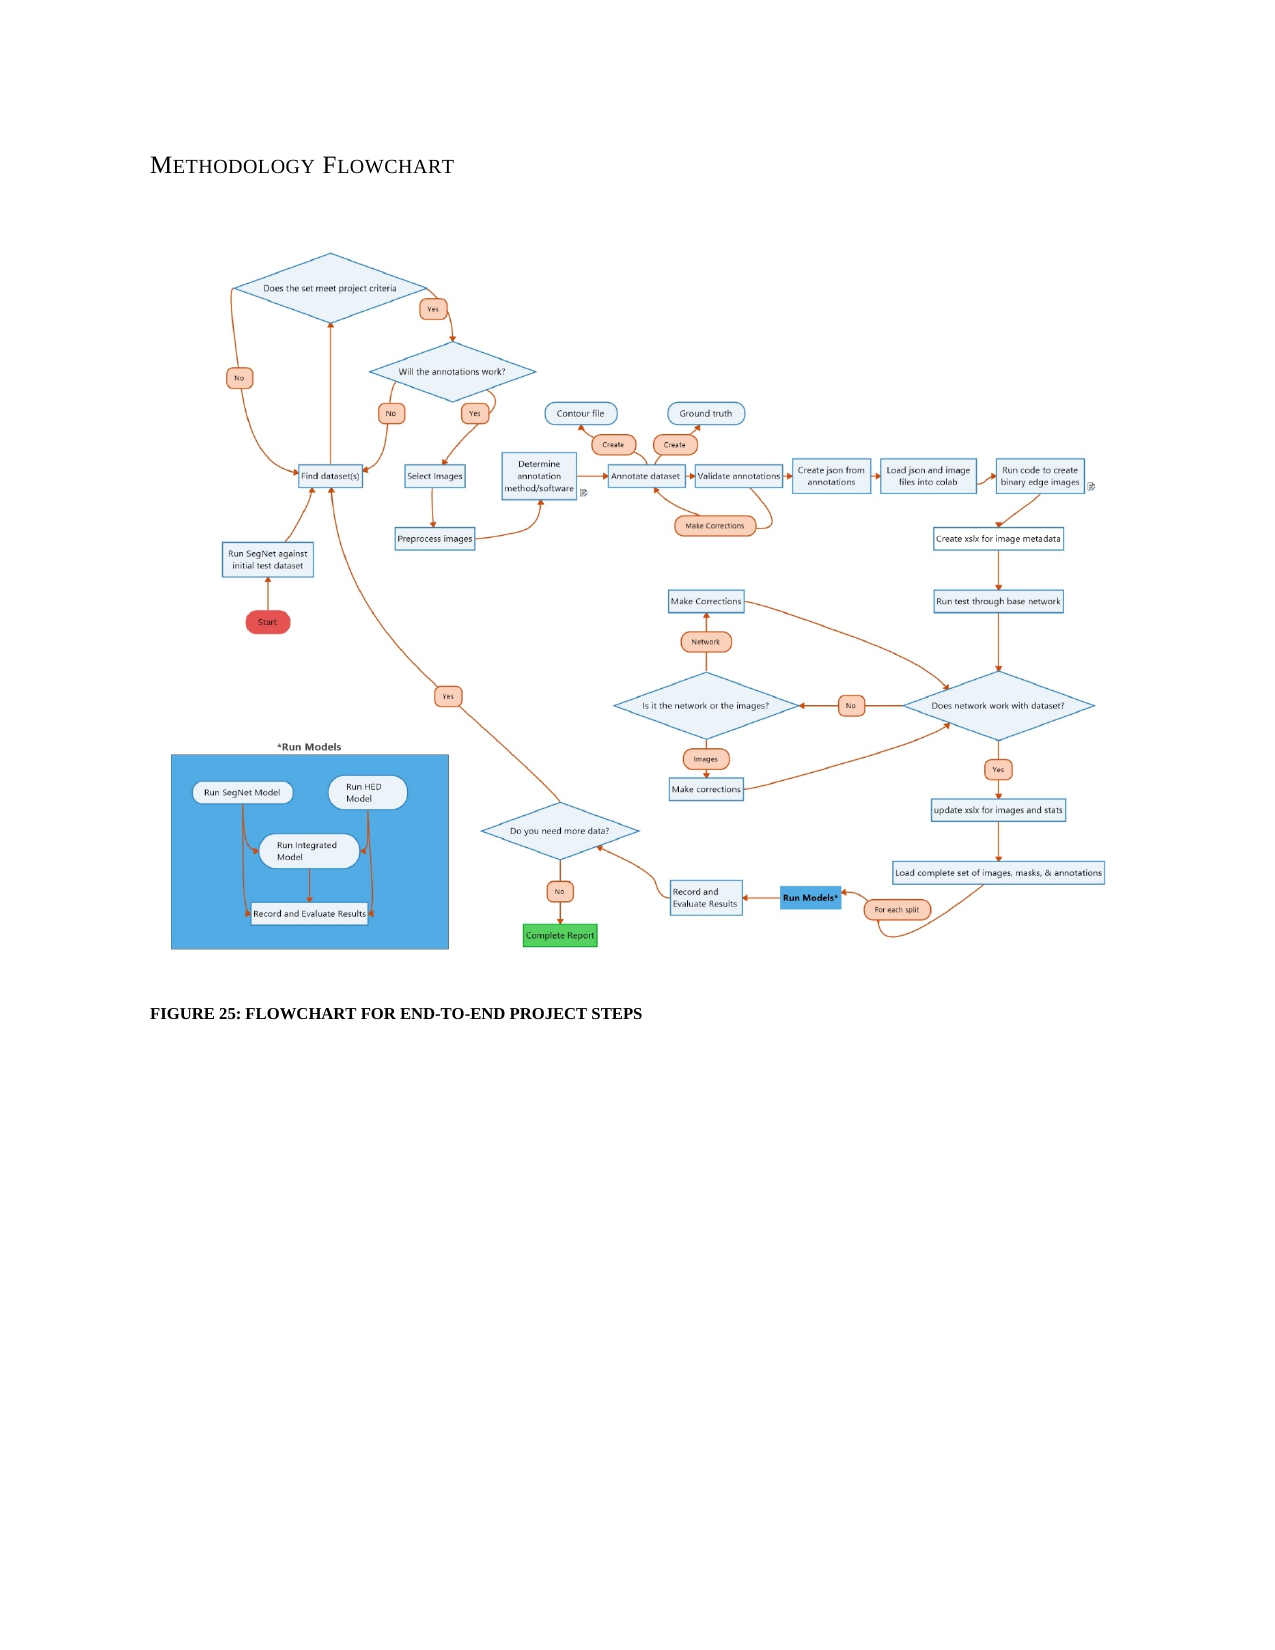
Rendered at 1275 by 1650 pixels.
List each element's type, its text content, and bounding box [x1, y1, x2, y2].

subtitle Methodology Flowchart [150, 150, 1125, 179]
picture [150, 231, 1125, 980]
text Figure 25: Flowchart for end-to-end project steps [150, 1004, 1125, 1023]
